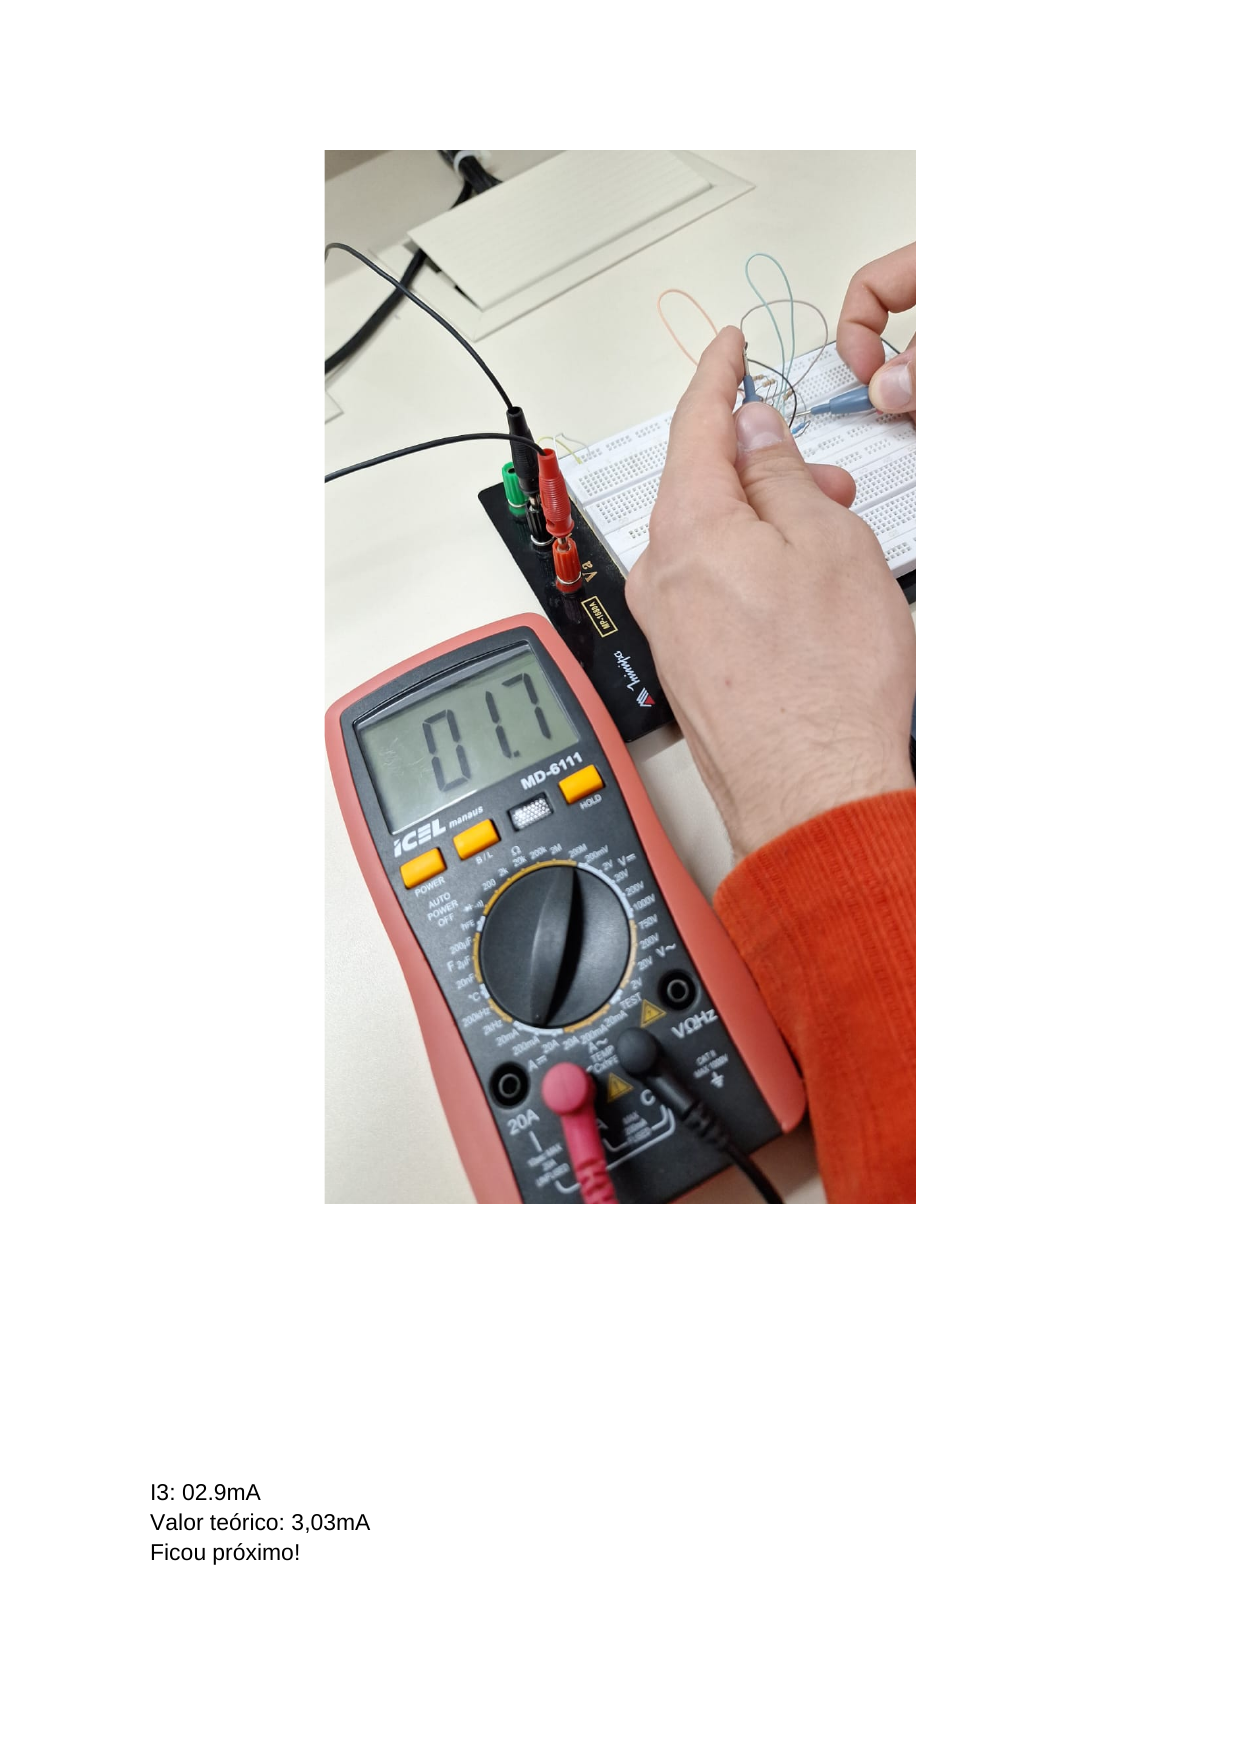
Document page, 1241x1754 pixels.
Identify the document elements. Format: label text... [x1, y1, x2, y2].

picture [324, 150, 916, 1204]
text I3: 02.9mA Valor teórico: 3,03mA Ficou próximo! [150, 1479, 1090, 1566]
